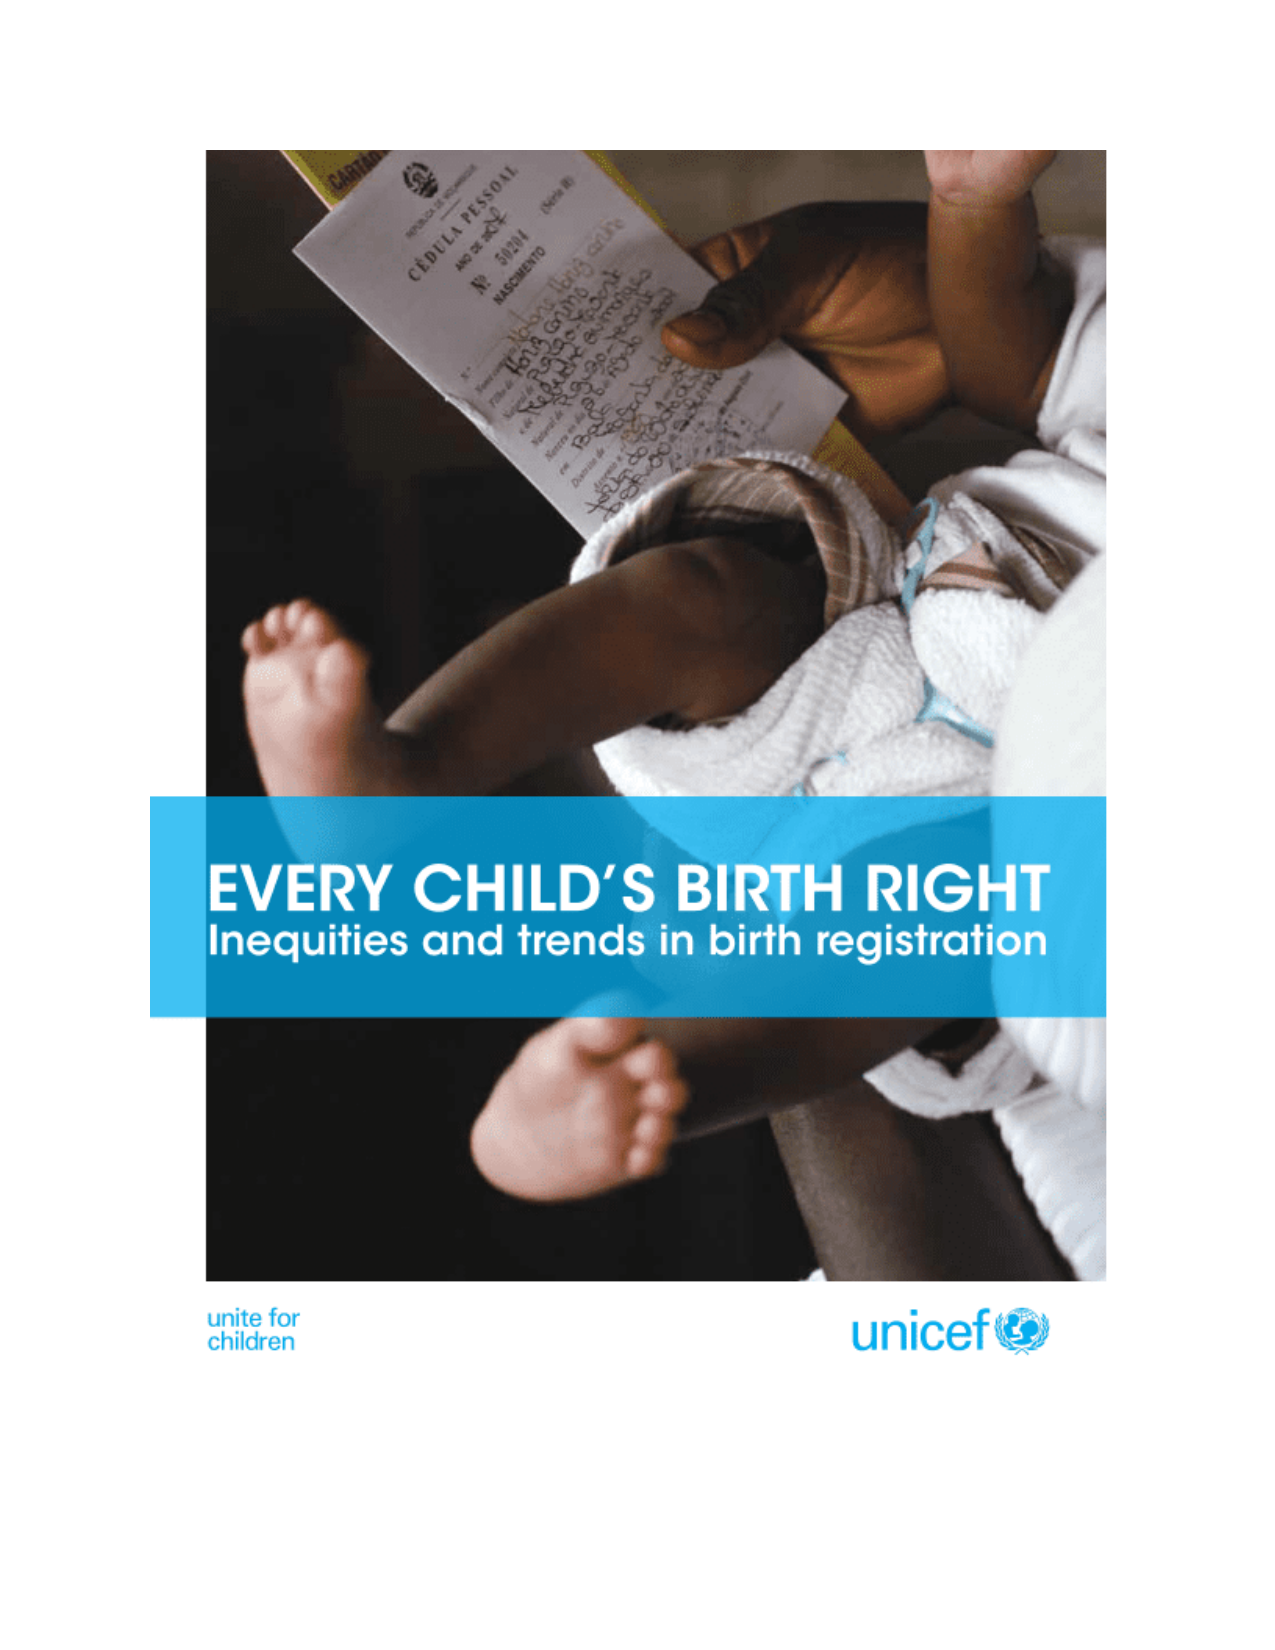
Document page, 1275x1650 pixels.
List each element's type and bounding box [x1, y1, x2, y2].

picture [150, 150, 1107, 1388]
